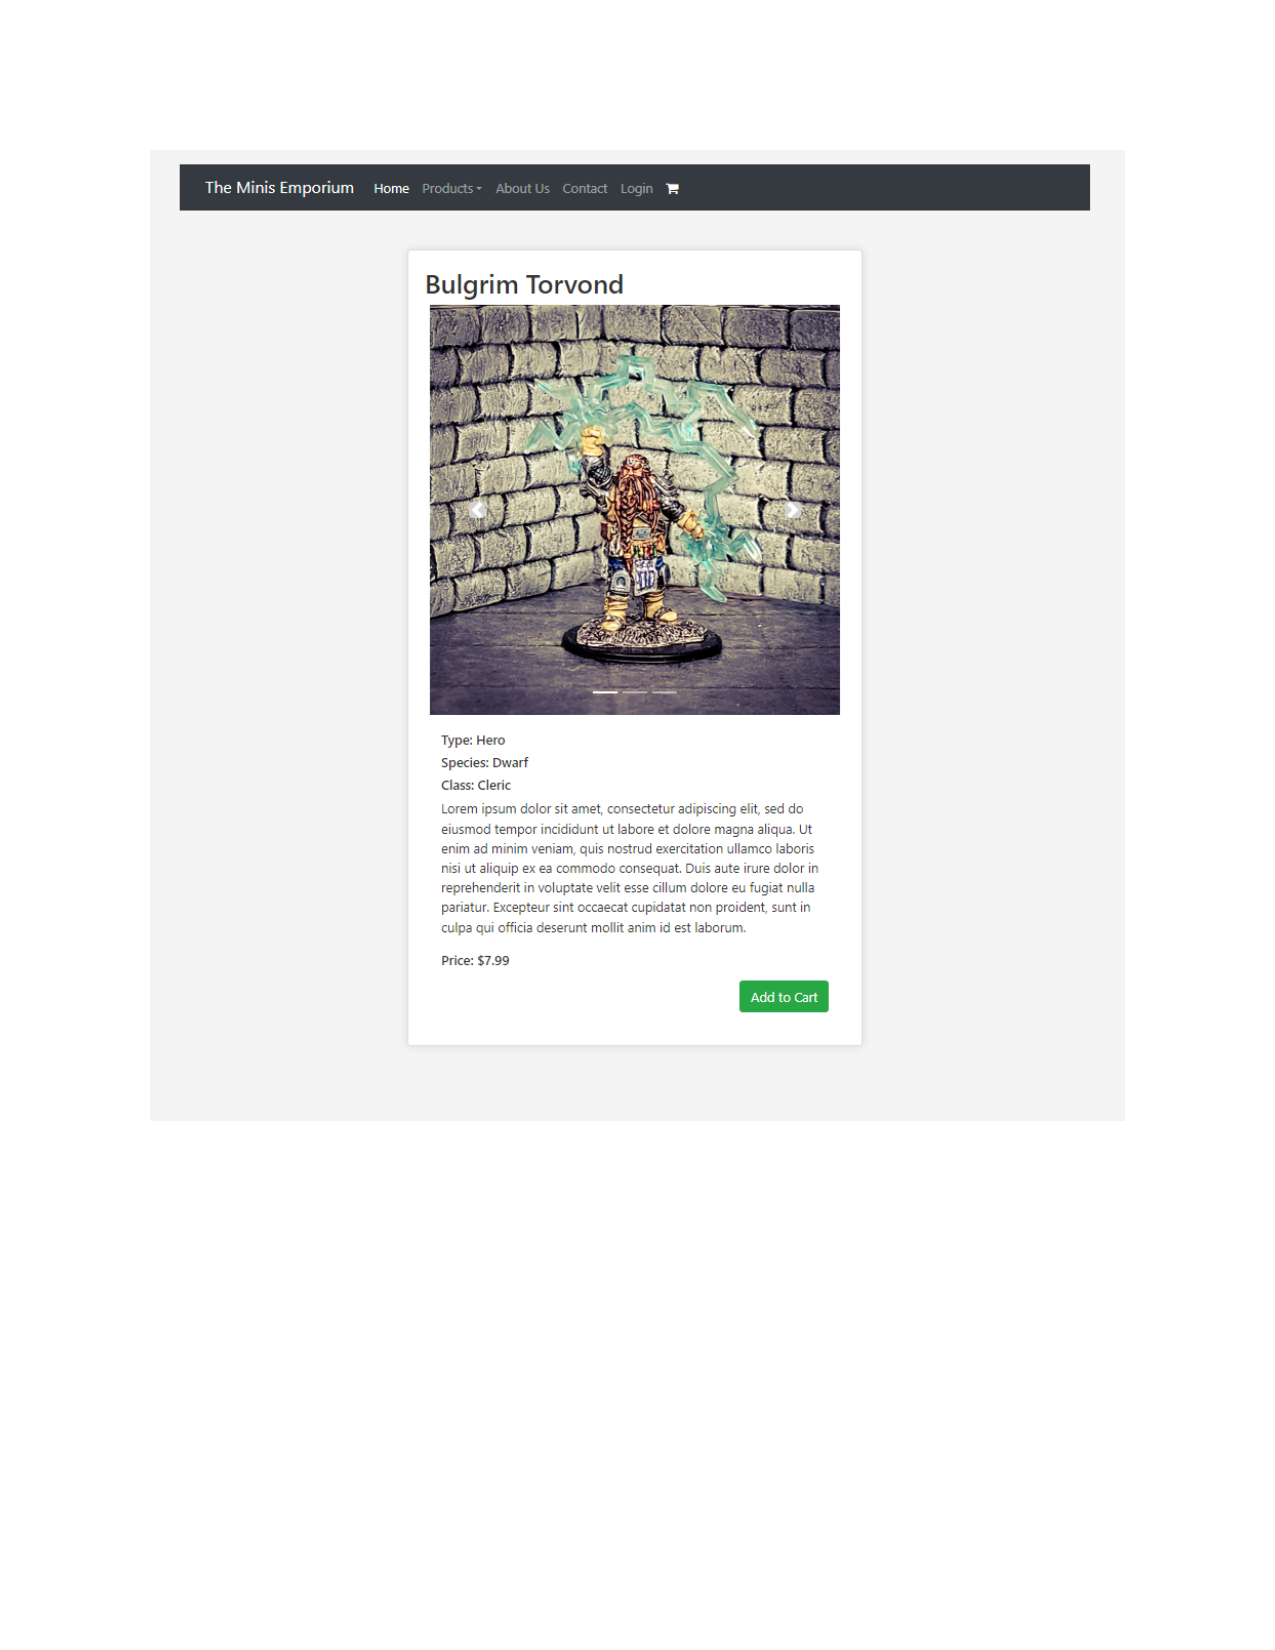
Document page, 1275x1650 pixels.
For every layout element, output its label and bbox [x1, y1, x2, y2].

picture [150, 150, 1125, 1121]
